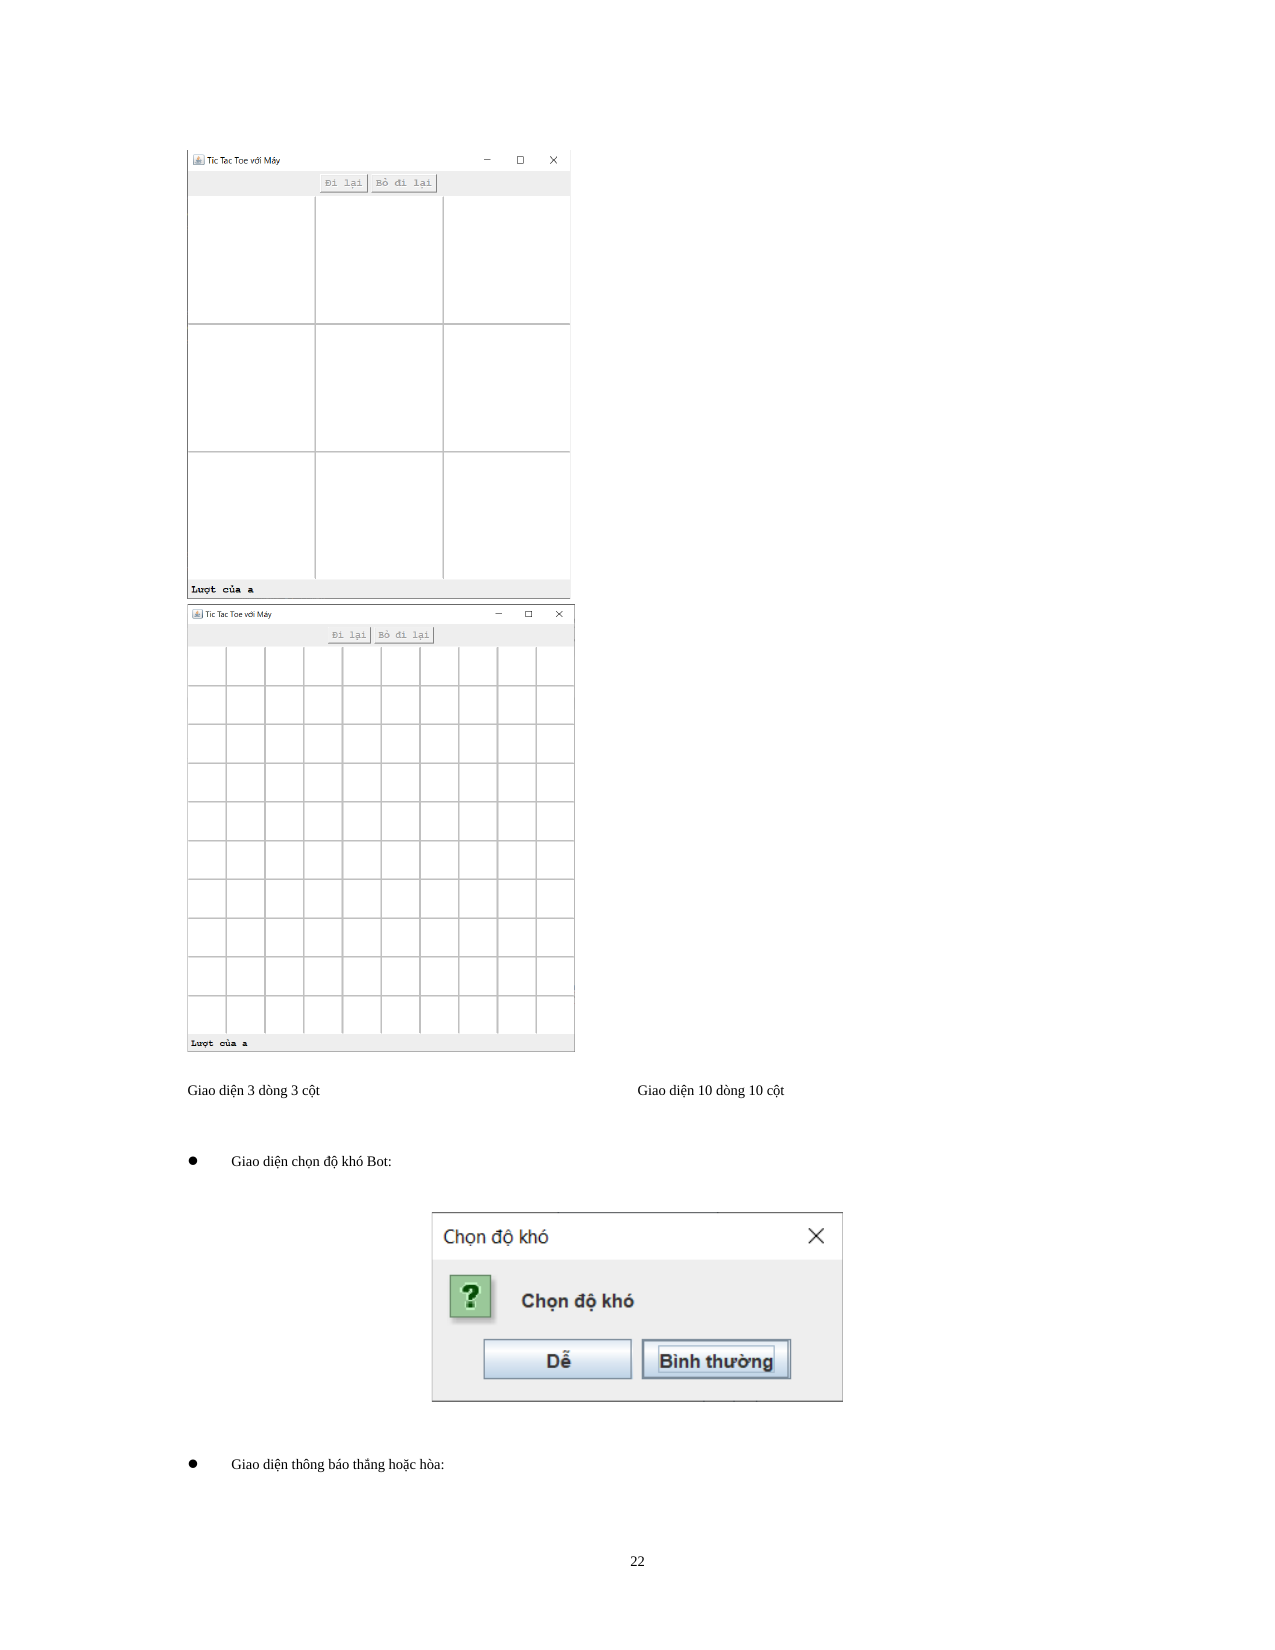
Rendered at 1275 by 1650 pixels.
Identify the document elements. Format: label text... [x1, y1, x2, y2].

list Giao diện chọn độ khó Bot: [187, 1141, 1087, 1169]
picture [187, 150, 571, 599]
picture [187, 604, 575, 1052]
text Giao diện 3 dòng 3 cột Giao diện 10 dòng 10 cột [187, 1070, 1087, 1099]
list Giao diện thông báo thắng hoặc hòa: [187, 1444, 1087, 1473]
picture [431, 1212, 843, 1402]
